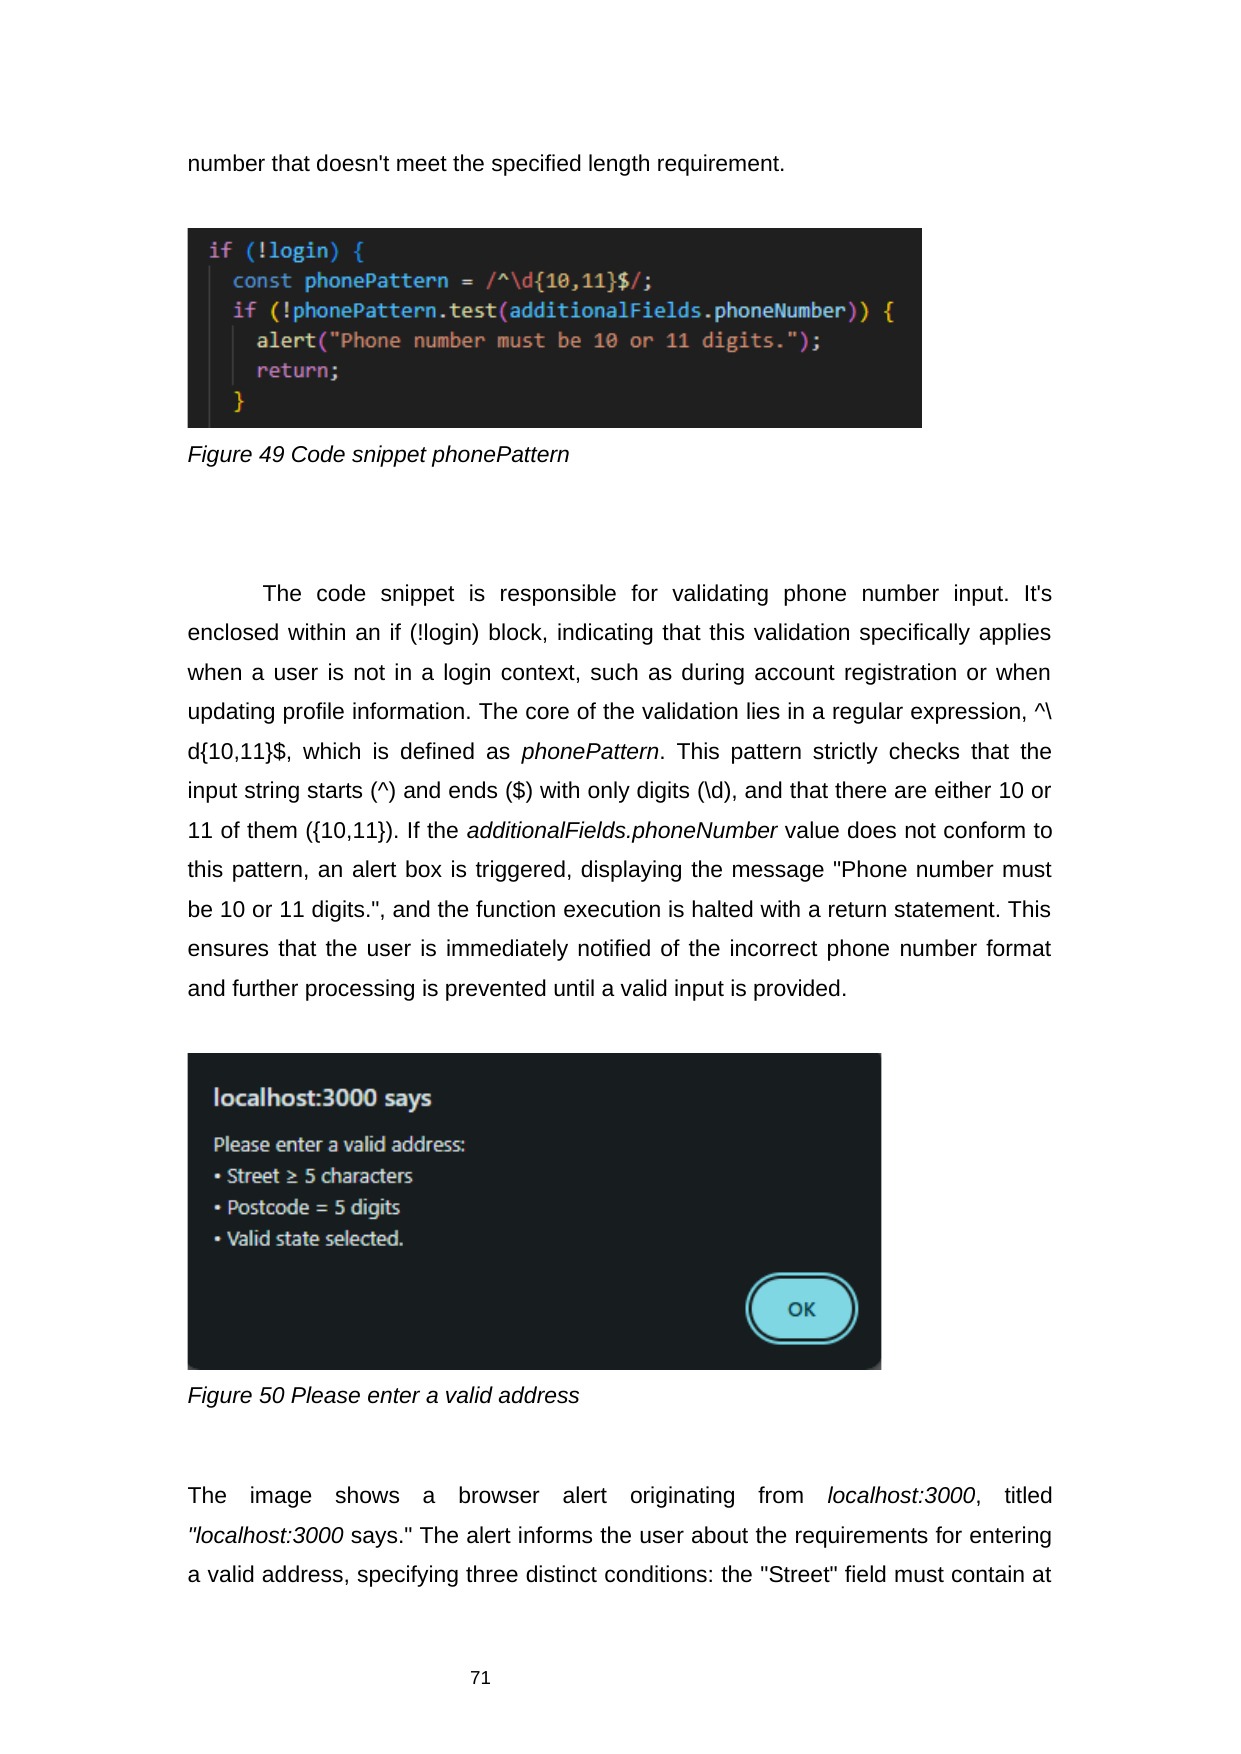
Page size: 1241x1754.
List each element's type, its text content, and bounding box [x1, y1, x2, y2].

picture [187, 1053, 882, 1370]
text Figure 49 Code snippet phonePattern [187, 441, 1053, 467]
picture [187, 228, 922, 428]
text The code snippet is responsible for validating phone number input. It's enclosed within an if (!login) block, indicating that this validation specifically applies when a user is not in a login context, such as during account registration or when updating profile information. The core of the validation lies in a regular expression, ^\d{10,11}$, which is defined as phonePattern. This pattern strictly checks that the input string starts (^) and ends ($) with only digits (\d), and that there are either 10 or 11 of them ({10,11}). If the additionalFields.phoneNumber value does not conform to this pattern, an alert box is triggered, displaying the message "Phone number must be 10 or 11 digits.", and the function execution is halted with a return statement. This ensures that the user is immediately notified of the incorrect phone number format and further processing is prevented until a valid input is provided. [187, 580, 1053, 1001]
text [187, 150, 1053, 176]
text Figure 50 Please enter a valid address [187, 1382, 1053, 1409]
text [187, 1482, 1053, 1587]
